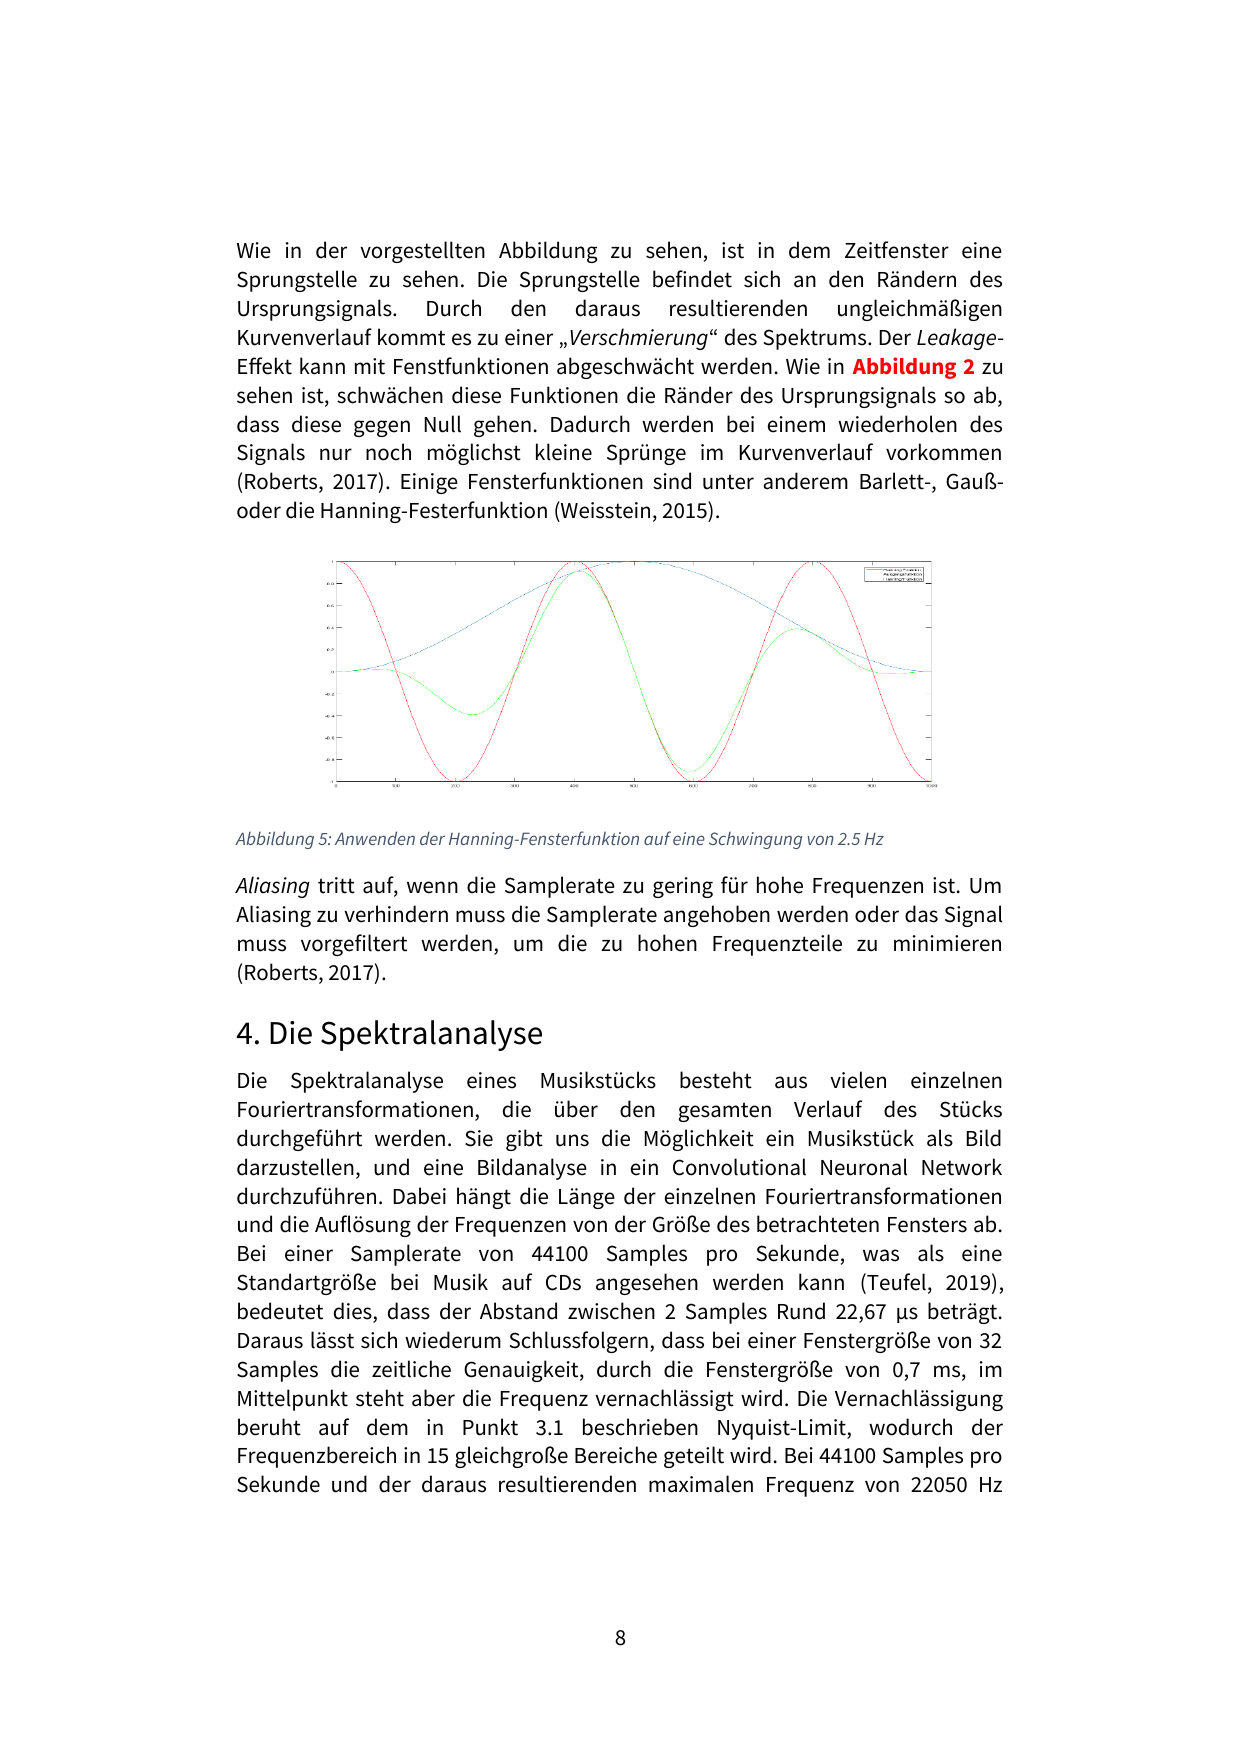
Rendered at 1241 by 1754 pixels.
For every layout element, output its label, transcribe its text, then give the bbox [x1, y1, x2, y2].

picture [236, 541, 1004, 811]
text Aliasing tritt auf, wenn die Samplerate zu gering für hohe Frequenzen ist. Um Aliasing zu verhindern muss die Samplerate angehoben werden oder das Signal muss vorgefiltert werden, um die zu hohen Frequenzteile zu minimieren. [236, 871, 1004, 987]
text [236, 1066, 1004, 1499]
text Wie in der vorgestellten Abbildung zu sehen, ist in dem Zeitfenster eine Sprungstelle zu sehen. Die Sprungstelle befindet sich an den Rändern des Ursprungsignals. Durch den daraus resultierenden ungleichmäßigen Kurvenverlauf kommt es zu einer „Verschmierung“ des Spektrums. Der Leakage-Effekt kann mit Fenstfunktionen abgeschwächt werden. Wie in Abbildung 2 zu sehen ist, schwächen diese Funktionen die Ränder des Ursprungsignals so ab, dass diese gegen Null gehen. Dadurch werden bei einem wiederholen des Signals nur noch möglichst kleine Sprünge im Kurvenverlauf vorkommen. Einige Fensterfunktionen sind unter anderem Barlett-, Gauß- oder die Hanning-Festerfunktion. [236, 236, 1004, 525]
subtitle 4. Die Spektralanalyse [236, 1012, 1004, 1053]
